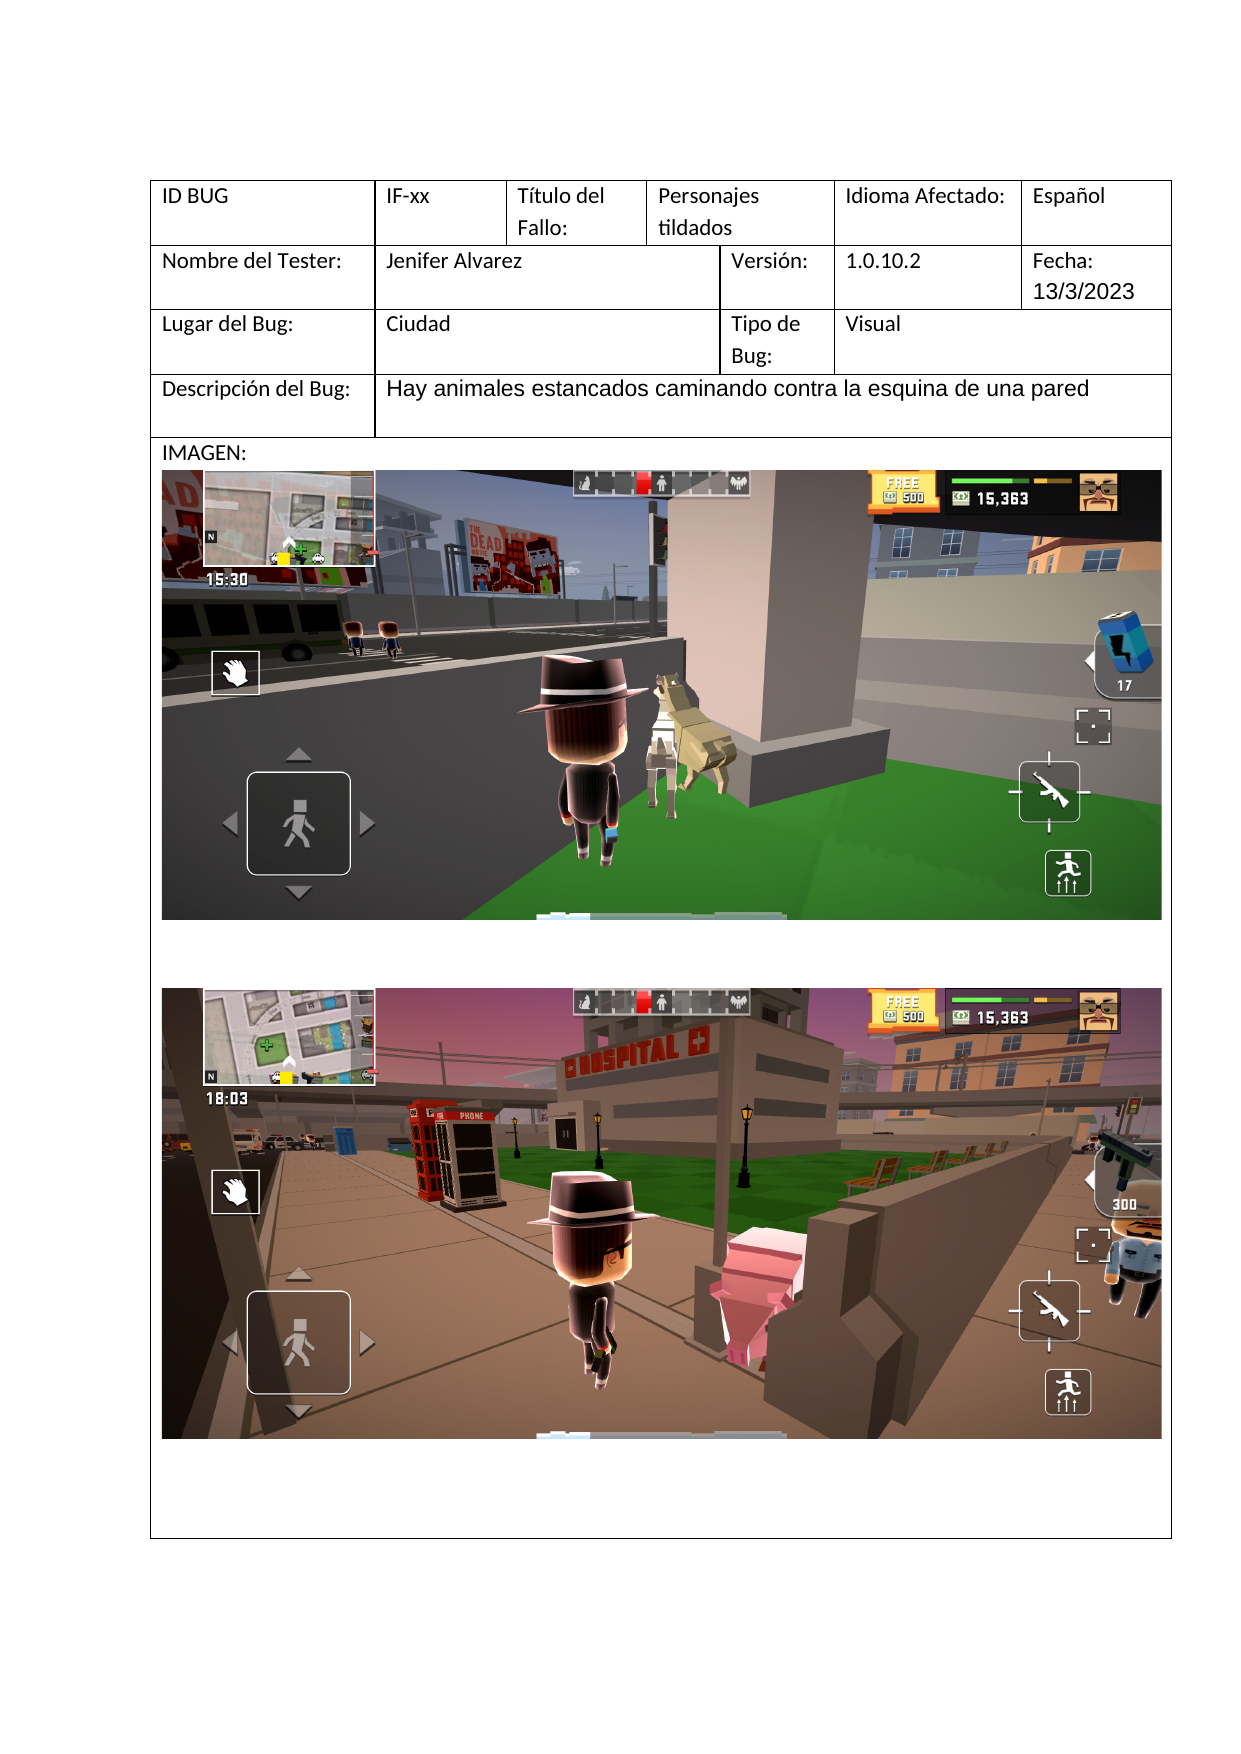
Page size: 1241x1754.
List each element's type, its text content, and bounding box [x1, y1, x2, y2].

picture [161, 470, 1162, 920]
picture [161, 988, 1162, 1439]
table_header IF-xx [376, 181, 506, 245]
table_cell Versión: [721, 246, 834, 308]
table_header Personajes tildados [647, 181, 834, 245]
table_header Idioma Afectado: [835, 181, 1021, 245]
table_cell IMAGEN: [151, 438, 1171, 1538]
table_cell Lugar del Bug: [151, 310, 374, 373]
table_cell Ciudad [376, 310, 719, 373]
table_cell Visual [835, 310, 1171, 373]
table_cell Descripción del Bug: [151, 375, 374, 437]
table_header Español [1022, 181, 1171, 245]
table_cell Nombre del Tester: [151, 246, 374, 308]
table_cell Jenifer Alvarez [376, 246, 719, 308]
table_cell Hay animales estancados caminando contra la esquina de una pared [376, 375, 1171, 437]
table_cell Tipo de Bug: [721, 310, 834, 373]
table_header Título del Fallo: [507, 181, 646, 245]
table_cell Fecha: 13/3/2023 [1022, 246, 1171, 308]
table_cell 1.0.10.2 [835, 246, 1021, 308]
table_header ID BUG [151, 181, 374, 245]
